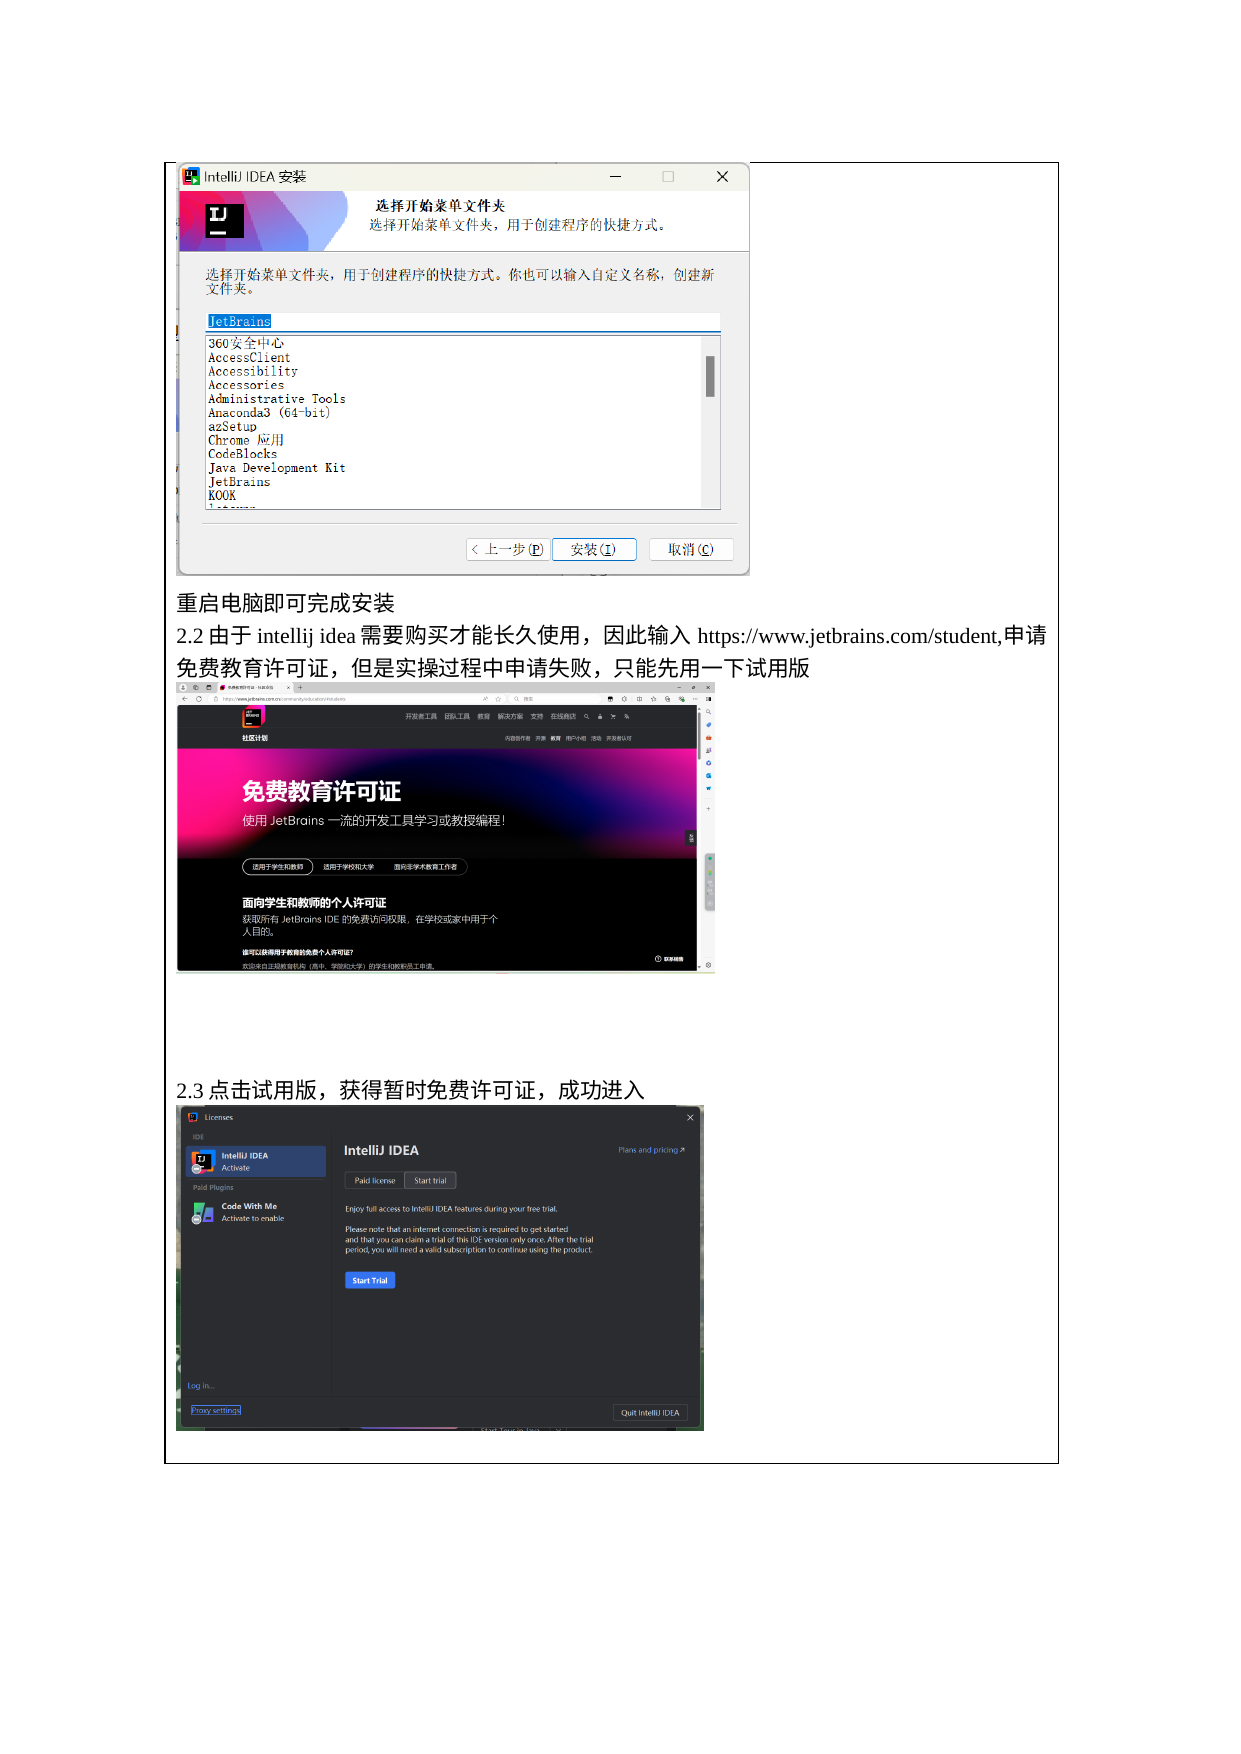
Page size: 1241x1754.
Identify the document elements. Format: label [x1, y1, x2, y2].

picture [176, 682, 715, 974]
picture [176, 162, 750, 576]
picture [176, 1105, 704, 1431]
table_header [166, 163, 1058, 1463]
